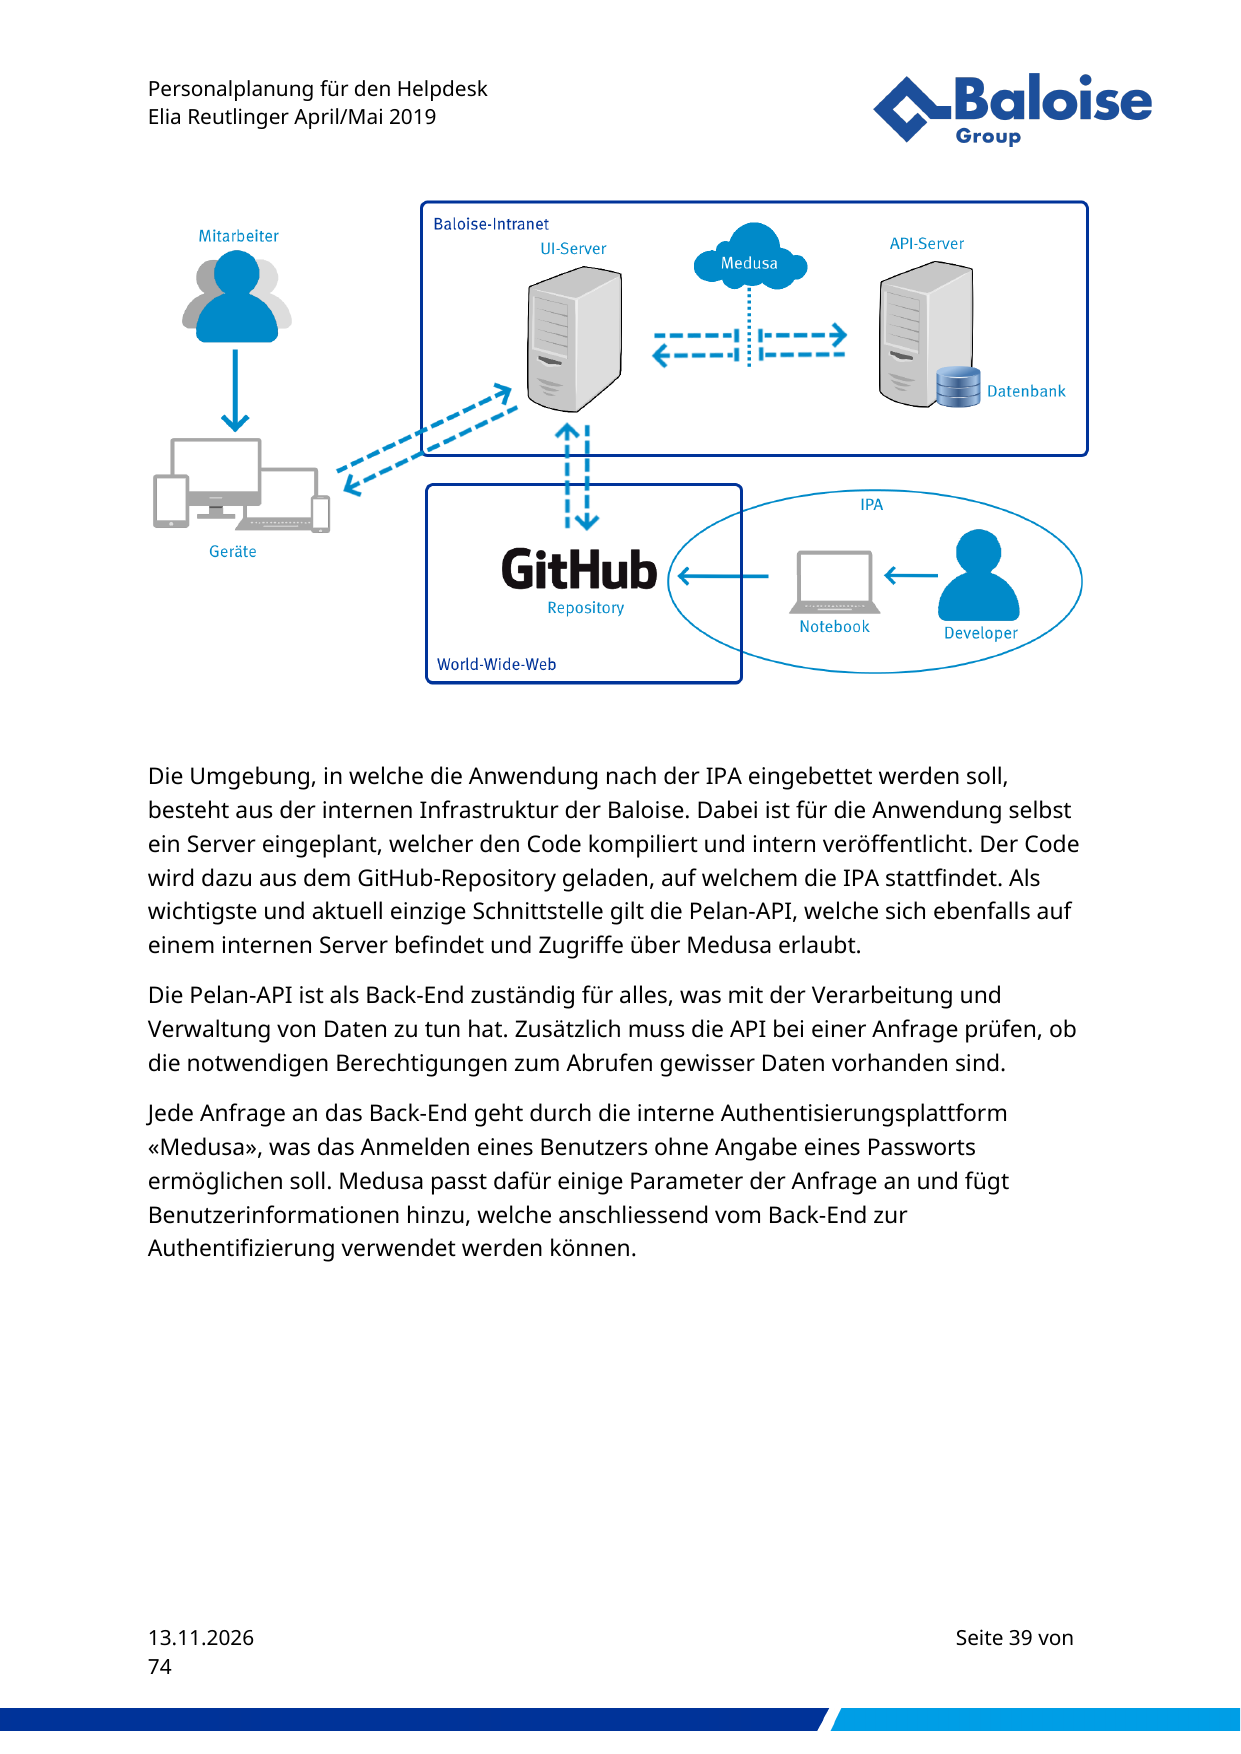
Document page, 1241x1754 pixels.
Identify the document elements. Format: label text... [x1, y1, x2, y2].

text Die Umgebung, in welche die Anwendung nach der IPA eingebettet werden soll, besteht aus der internen Infrastruktur der Baloise. Dabei ist für die Anwendung selbst ein Server eingeplant, welcher den Code kompiliert und intern veröffentlicht. Der Code wird dazu aus dem GitHub-Repository geladen, auf welchem die IPA stattfindet. Als wichtigste und aktuell einzige Schnittstelle gilt die Pelan-API, welche sich ebenfalls auf einem internen Server befindet und Zugriffe über Medusa erlaubt. [148, 760, 1093, 960]
picture [873, 73, 1152, 147]
picture [147, 198, 1093, 691]
picture [0, 1708, 1241, 1733]
text Die Pelan-API ist als Back-End zuständig für alles, was mit der Verarbeitung und Verwaltung von Daten zu tun hat. Zusätzlich muss die API bei einer Anfrage prüfen, ob die notwendigen Berechtigungen zum Abrufen gewisser Daten vorhanden sind. [148, 979, 1093, 1078]
text Jede Anfrage an das Back-End geht durch die interne Authentisierungsplattform «Medusa», was das Anmelden eines Benutzers ohne Angabe eines Passworts ermöglichen soll. Medusa passt dafür einige Parameter der Anfrage an und fügt Benutzerinformationen hinzu, welche anschliessend vom Back-End zur Authentifizierung verwendet werden können. [148, 1097, 1093, 1264]
